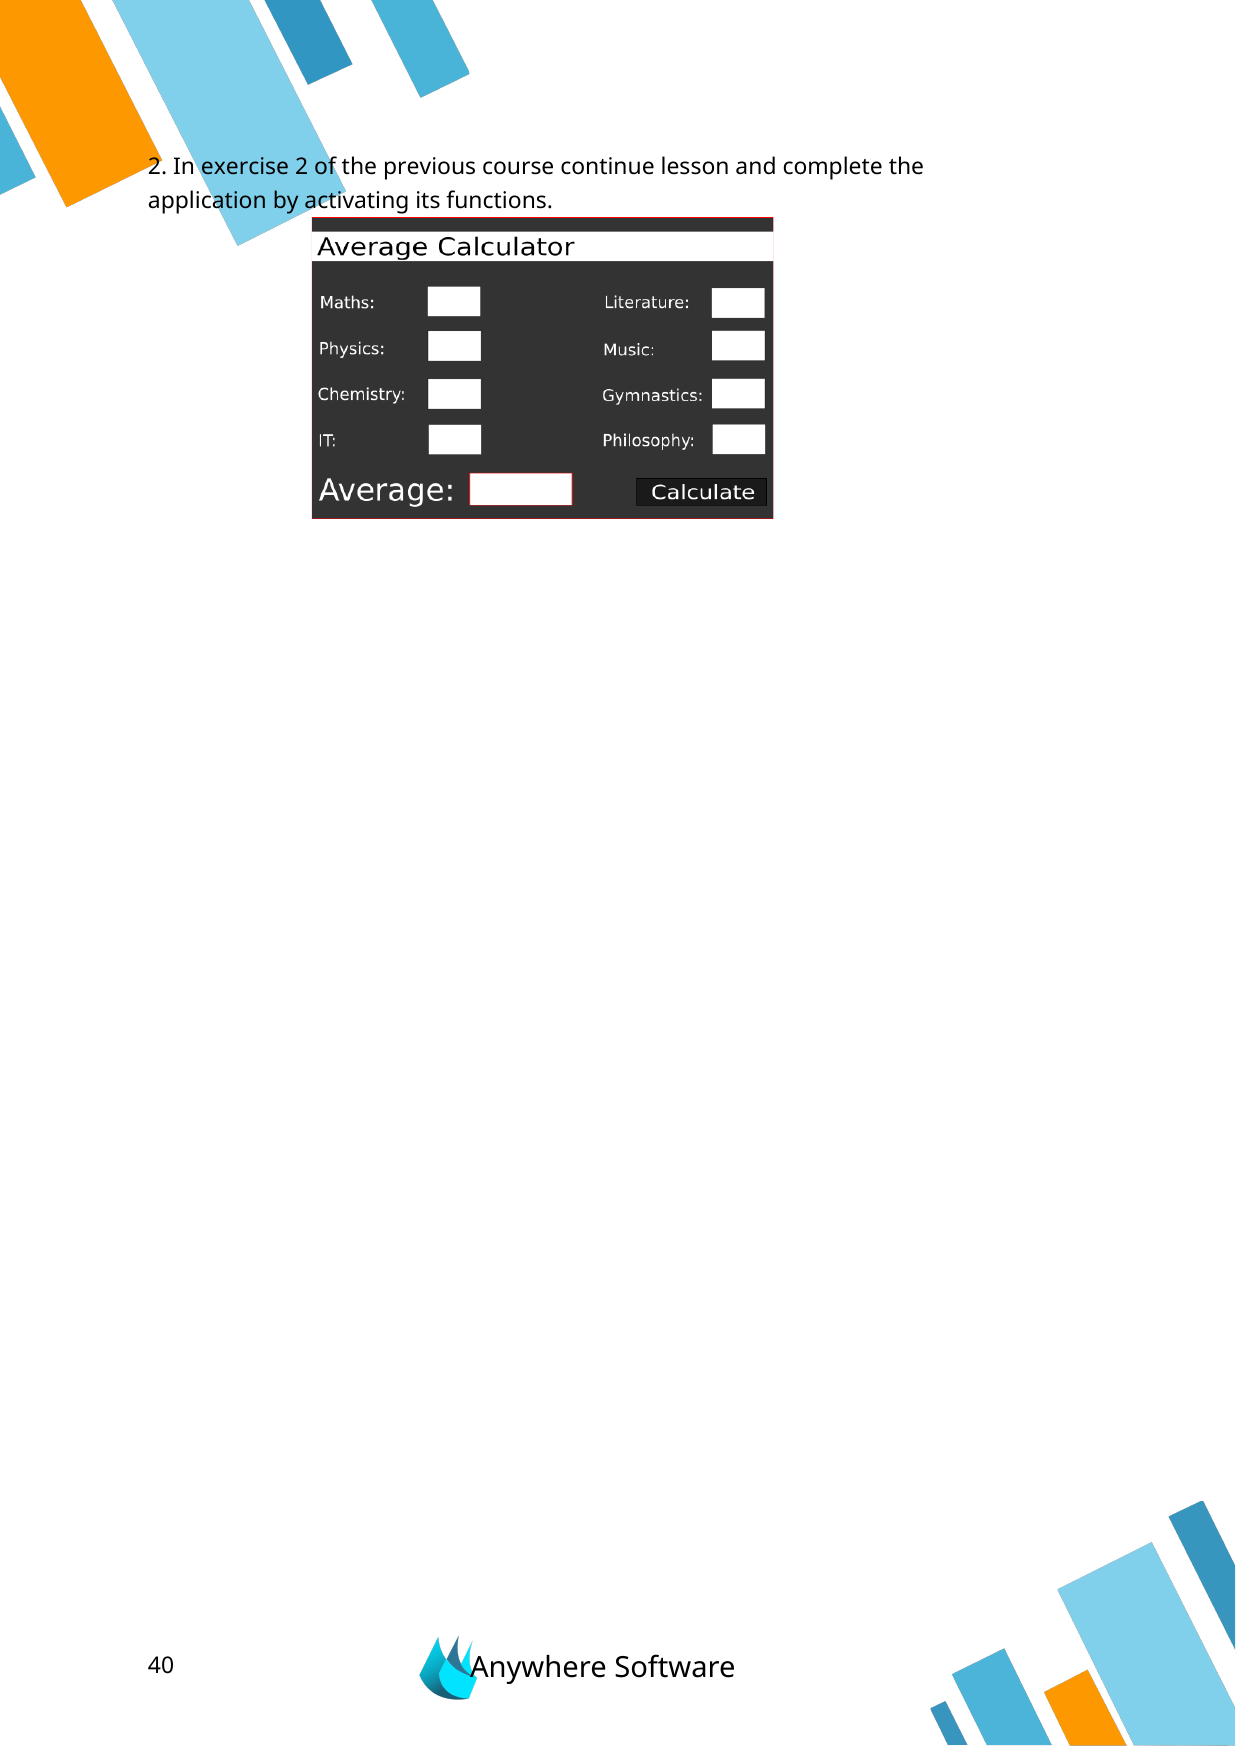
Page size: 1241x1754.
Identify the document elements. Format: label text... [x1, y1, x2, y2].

picture [419, 1635, 478, 1700]
picture [930, 1501, 1236, 1746]
text 2. In exercise 2 of the previous course continue lesson and complete the application by activating its functions. [148, 150, 1023, 215]
picture [0, 0, 774, 519]
